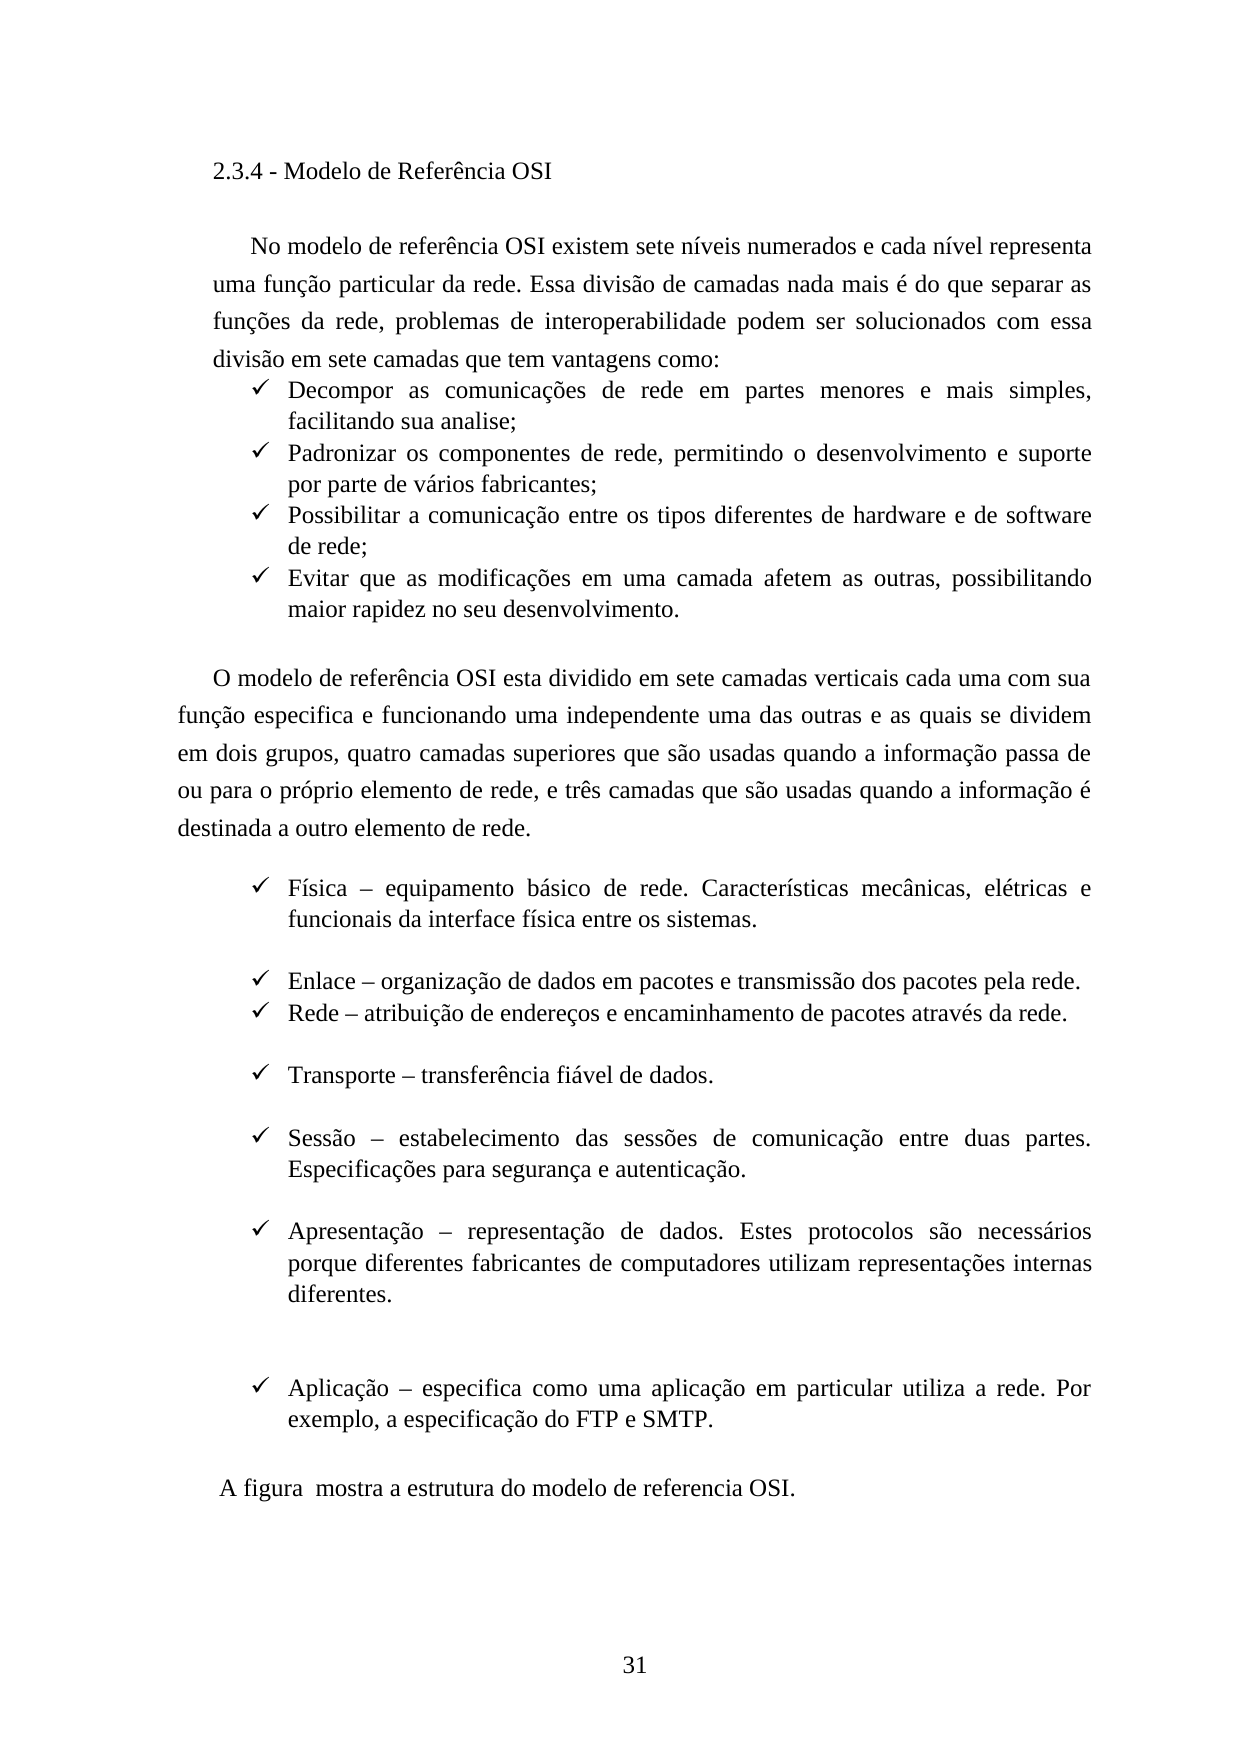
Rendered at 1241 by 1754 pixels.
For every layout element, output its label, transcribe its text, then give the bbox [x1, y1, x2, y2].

list Enlace – organização de dados em pacotes e transmissão dos pacotes pela rede. [250, 964, 1092, 995]
list Física – equipamento básico de rede. Características mecânicas, elétricas e funcionais da interface física entre os sistemas. [250, 870, 1092, 933]
text O modelo de referência OSI esta dividido em sete camadas verticais cada uma com sua função especifica e funcionando uma independente uma das outras e as quais se dividem em dois grupos, quatro camadas superiores que são usadas quando a informação passa de ou para o próprio elemento de rede, e três camadas que são usadas quando a informação é destinada a outro elemento de rede. [177, 654, 1092, 841]
list Rede – atribuição de endereços e encaminhamento de pacotes através da rede. [250, 995, 1092, 1026]
list Evitar que as modificações em uma camada afetem as outras, possibilitando maior rapidez no seu desenvolvimento. [250, 560, 1092, 623]
text A figura mostra a estrutura do modelo de referencia OSI. [213, 1464, 1092, 1501]
text No modelo de referência OSI existem sete níveis numerados e cada nível representa uma função particular da rede. Essa divisão de camadas nada mais é do que separar as funções da rede, problemas de interoperabilidade podem ser solucionados com essa divisão em sete camadas que tem vantagens como: [213, 223, 1092, 373]
list Apresentação – representação de dados. Estes protocolos são necessários porque diferentes fabricantes de computadores utilizam representações internas diferentes. [250, 1214, 1092, 1308]
list Possibilitar a comunicação entre os tipos diferentes de hardware e de software de rede; [250, 498, 1092, 560]
list Transporte – transferência fiável de dados. [250, 1058, 1092, 1089]
list Decompor as comunicações de rede em partes menores e mais simples, facilitando sua analise; [250, 373, 1092, 435]
list Padronizar os componentes de rede, permitindo o desenvolvimento e suporte por parte de vários fabricantes; [250, 435, 1092, 498]
list Aplicação – especifica como uma aplicação em particular utiliza a rede. Por exemplo, a especificação do FTP e SMTP. [250, 1370, 1092, 1433]
text 2.3.4 - Modelo de Referência OSI [213, 148, 1092, 185]
list Sessão – estabelecimento das sessões de comunicação entre duas partes. Especificações para segurança e autenticação. [250, 1120, 1092, 1183]
